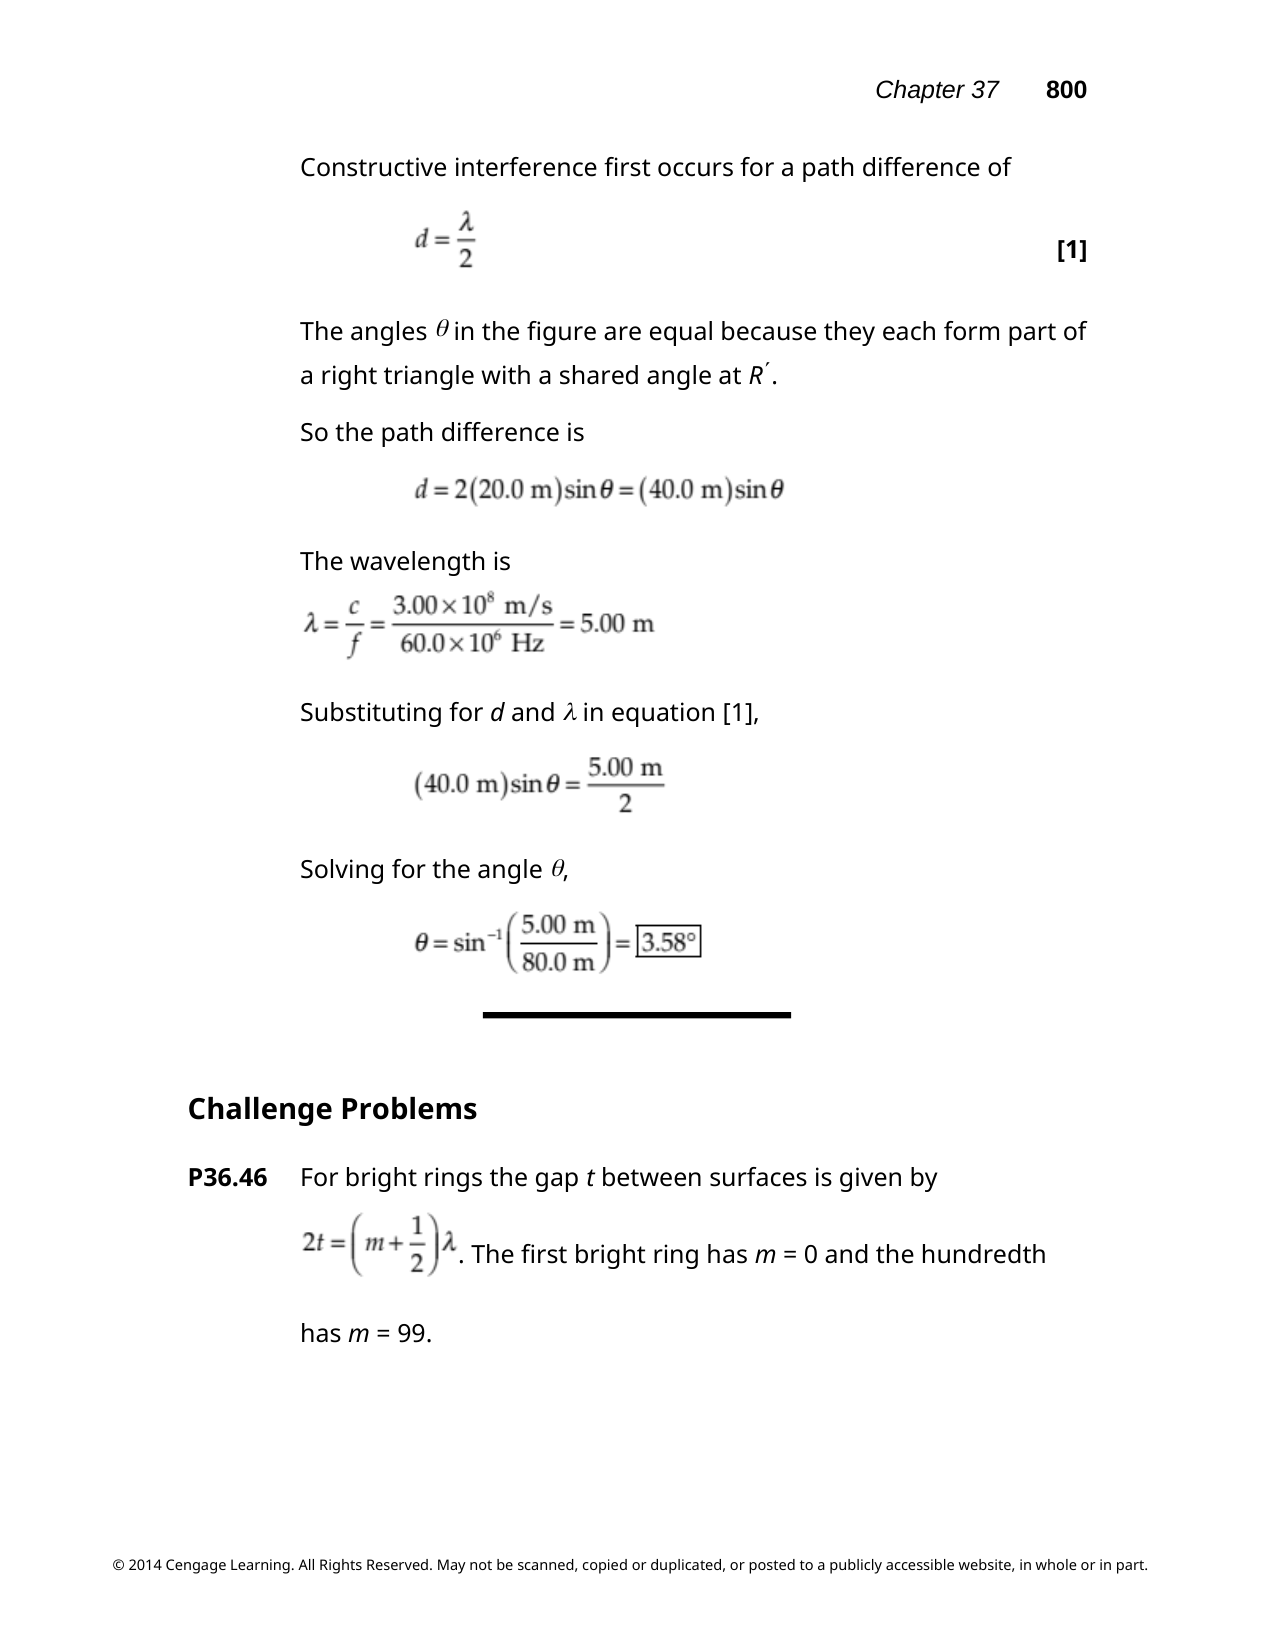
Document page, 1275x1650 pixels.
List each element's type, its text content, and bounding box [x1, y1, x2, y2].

text Substituting for d and in equation [1], [187, 695, 1087, 729]
text Challenge Problems [187, 1088, 1087, 1128]
text Constructive interference first occurs for a path difference of [187, 150, 1087, 184]
text P36.46 For bright rings the gap t between surfaces is given by . The first bright ring has m = 0 and the hundredth has m = 99. [187, 1160, 1087, 1349]
text So the path difference is [187, 414, 1087, 448]
text The angles in the figure are equal because they each form part of a right triangle with a shared angle at R. [187, 313, 1087, 392]
text Solving for the angle , [187, 851, 1087, 885]
text [1] [187, 207, 1087, 291]
text The wavelength is [187, 544, 1087, 674]
